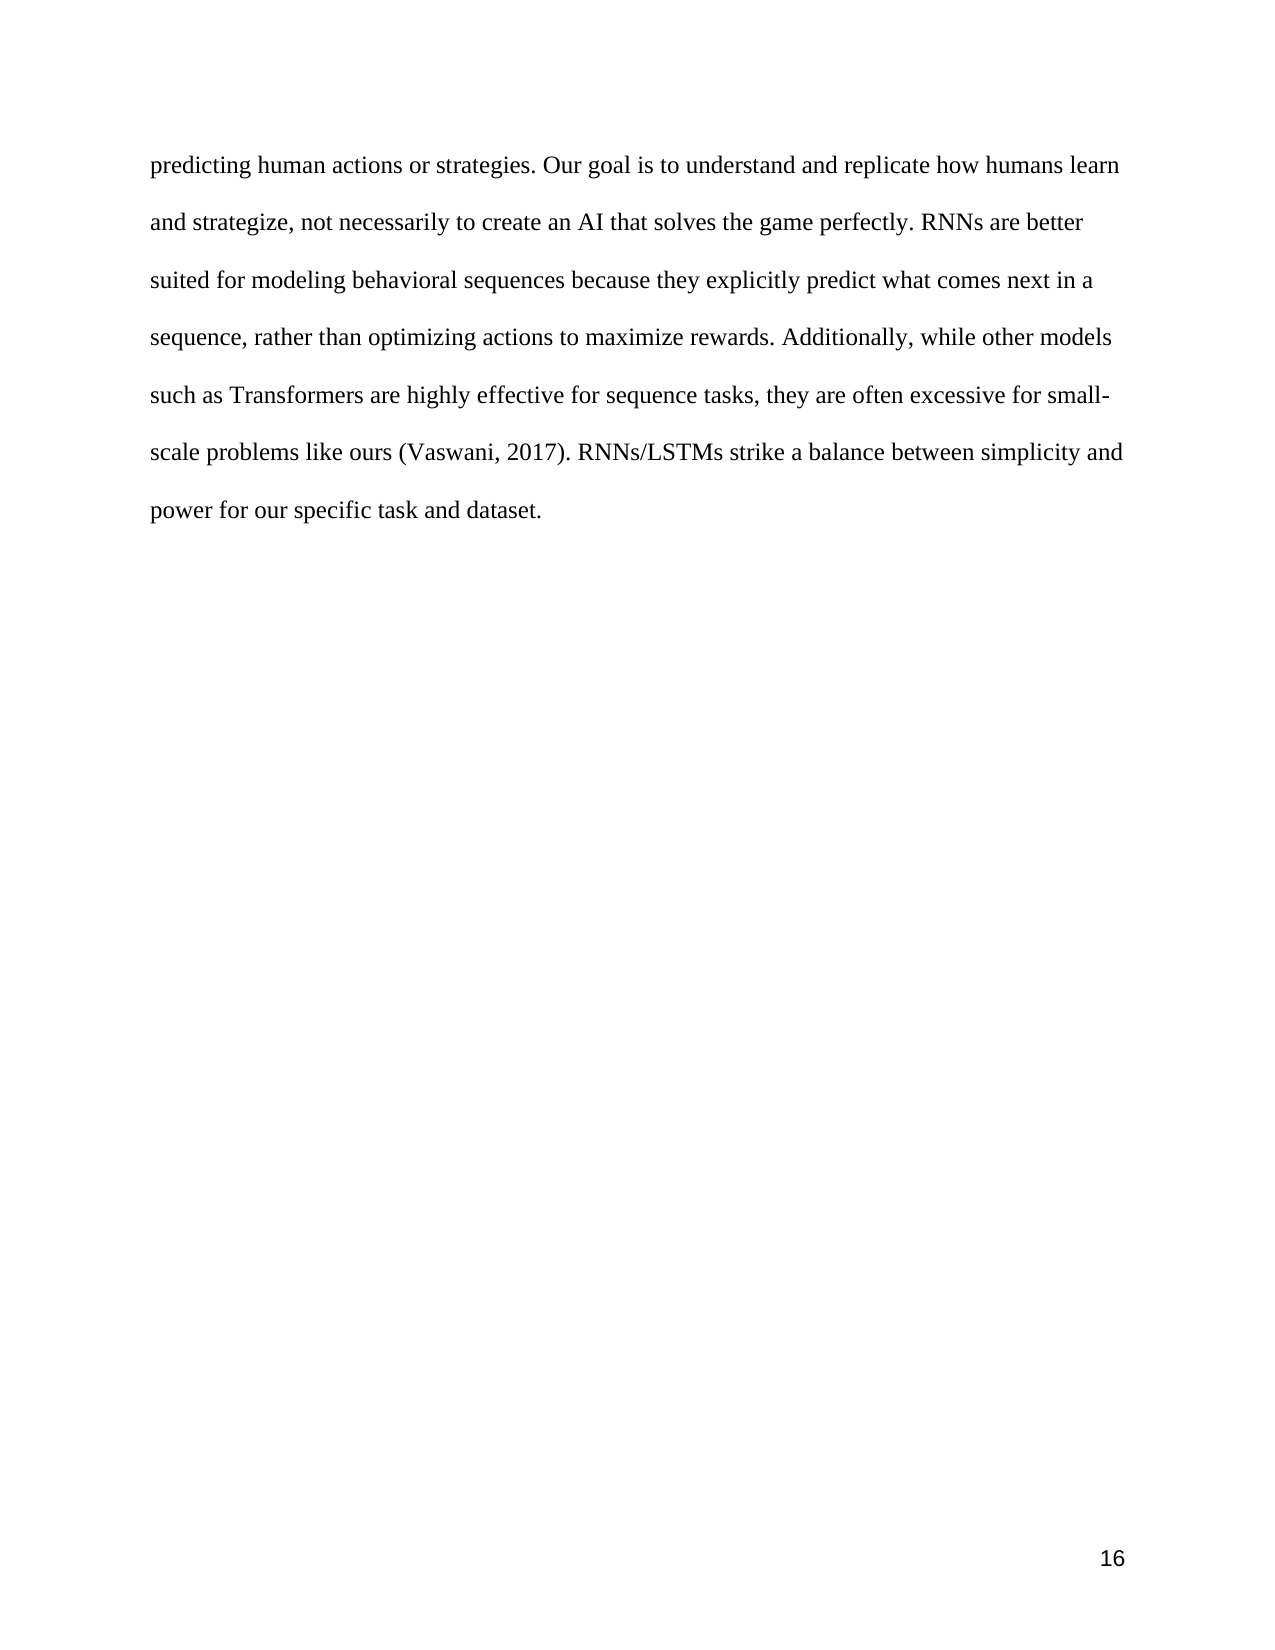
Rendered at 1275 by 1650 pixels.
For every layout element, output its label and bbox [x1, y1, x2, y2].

text [150, 150, 1125, 524]
